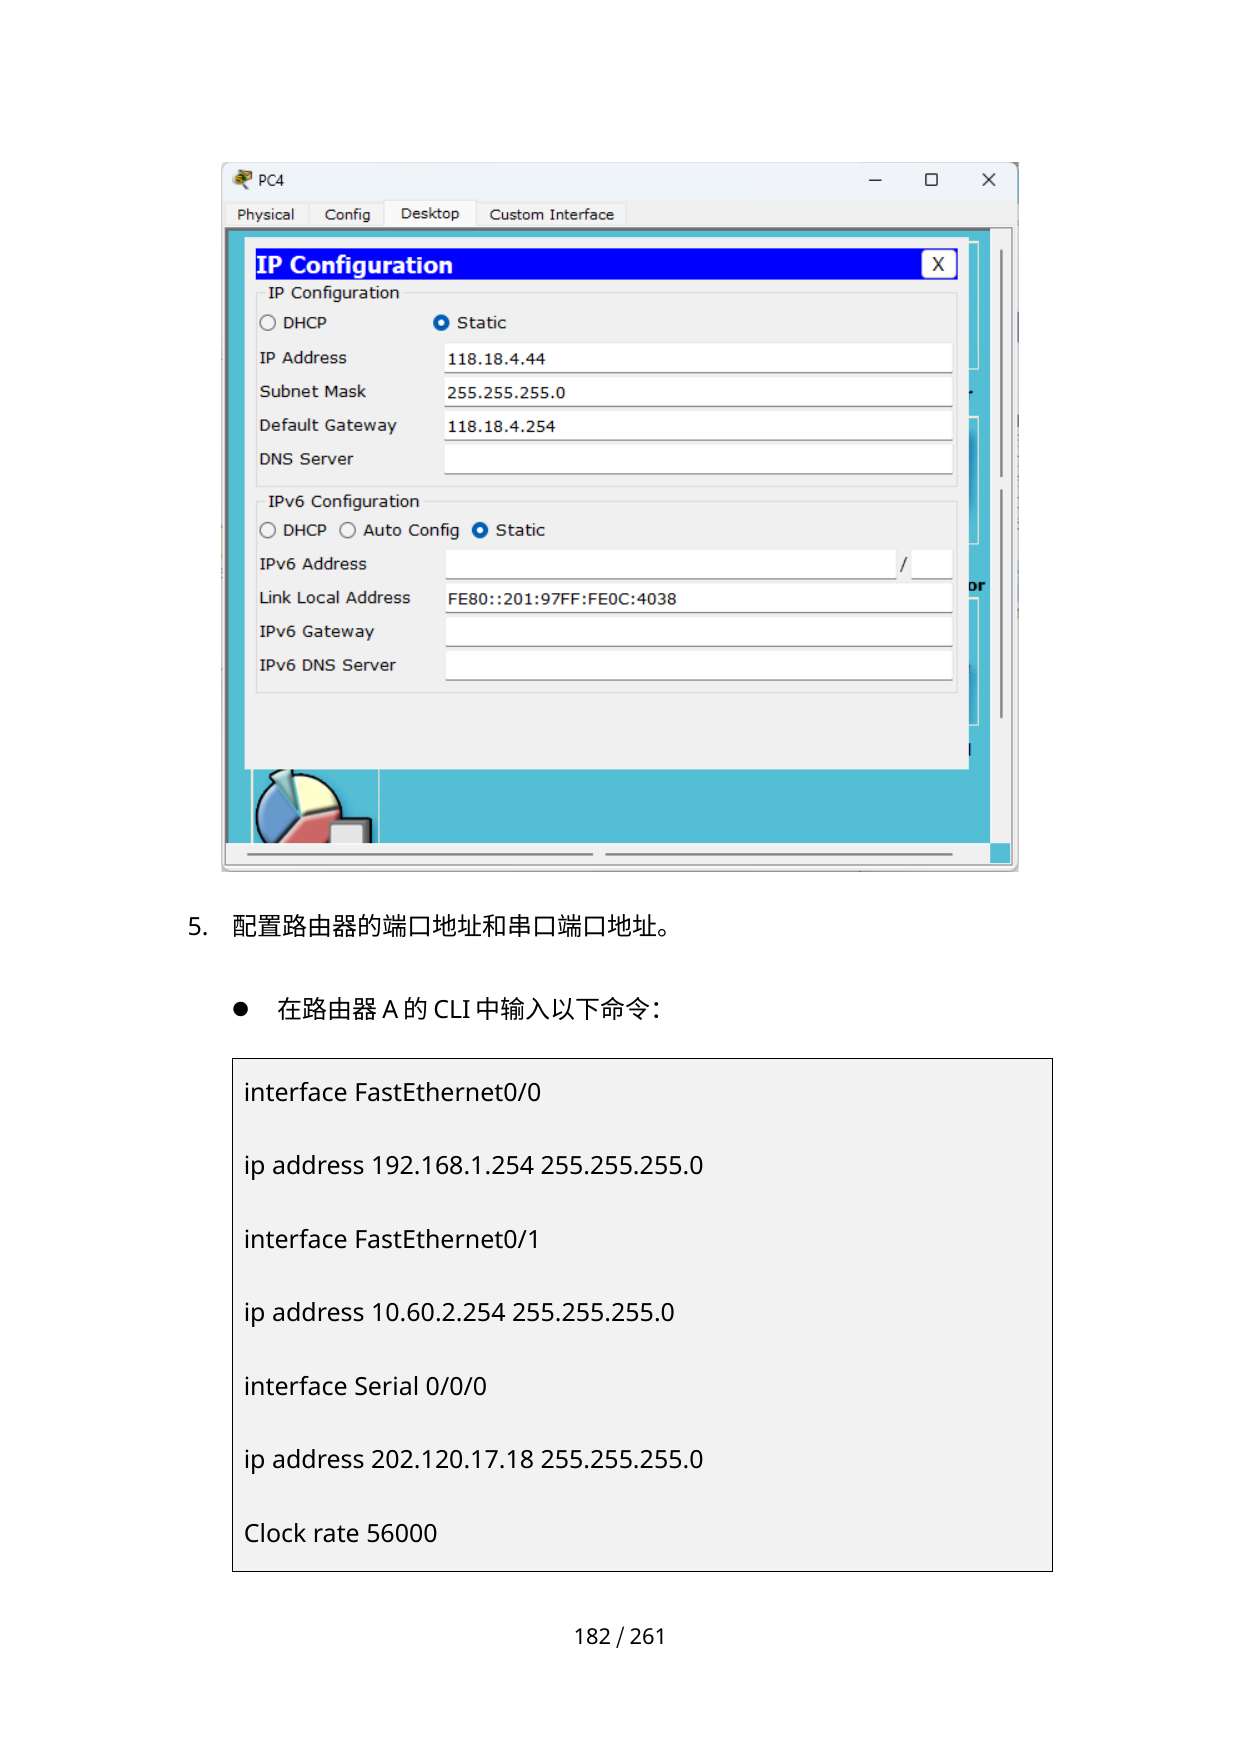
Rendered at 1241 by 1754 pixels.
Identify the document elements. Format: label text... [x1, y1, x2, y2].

table_header interface FastEthernet0/0 ip address 192.168.1.254 255.255.255.0 interface FastEthernet0/1 ip address 10.60.2.254 255.255.255.0 interface Serial 0/0/0 ip address 202.120.17.18 255.255.255.0 Clock rate 56000 [233, 1059, 1052, 1571]
list 在路由器A的CLI中输入以下命令： [231, 975, 1053, 1040]
list 配置路由器的端口地址和串口端口地址。 [187, 892, 1053, 957]
picture [221, 162, 1019, 872]
